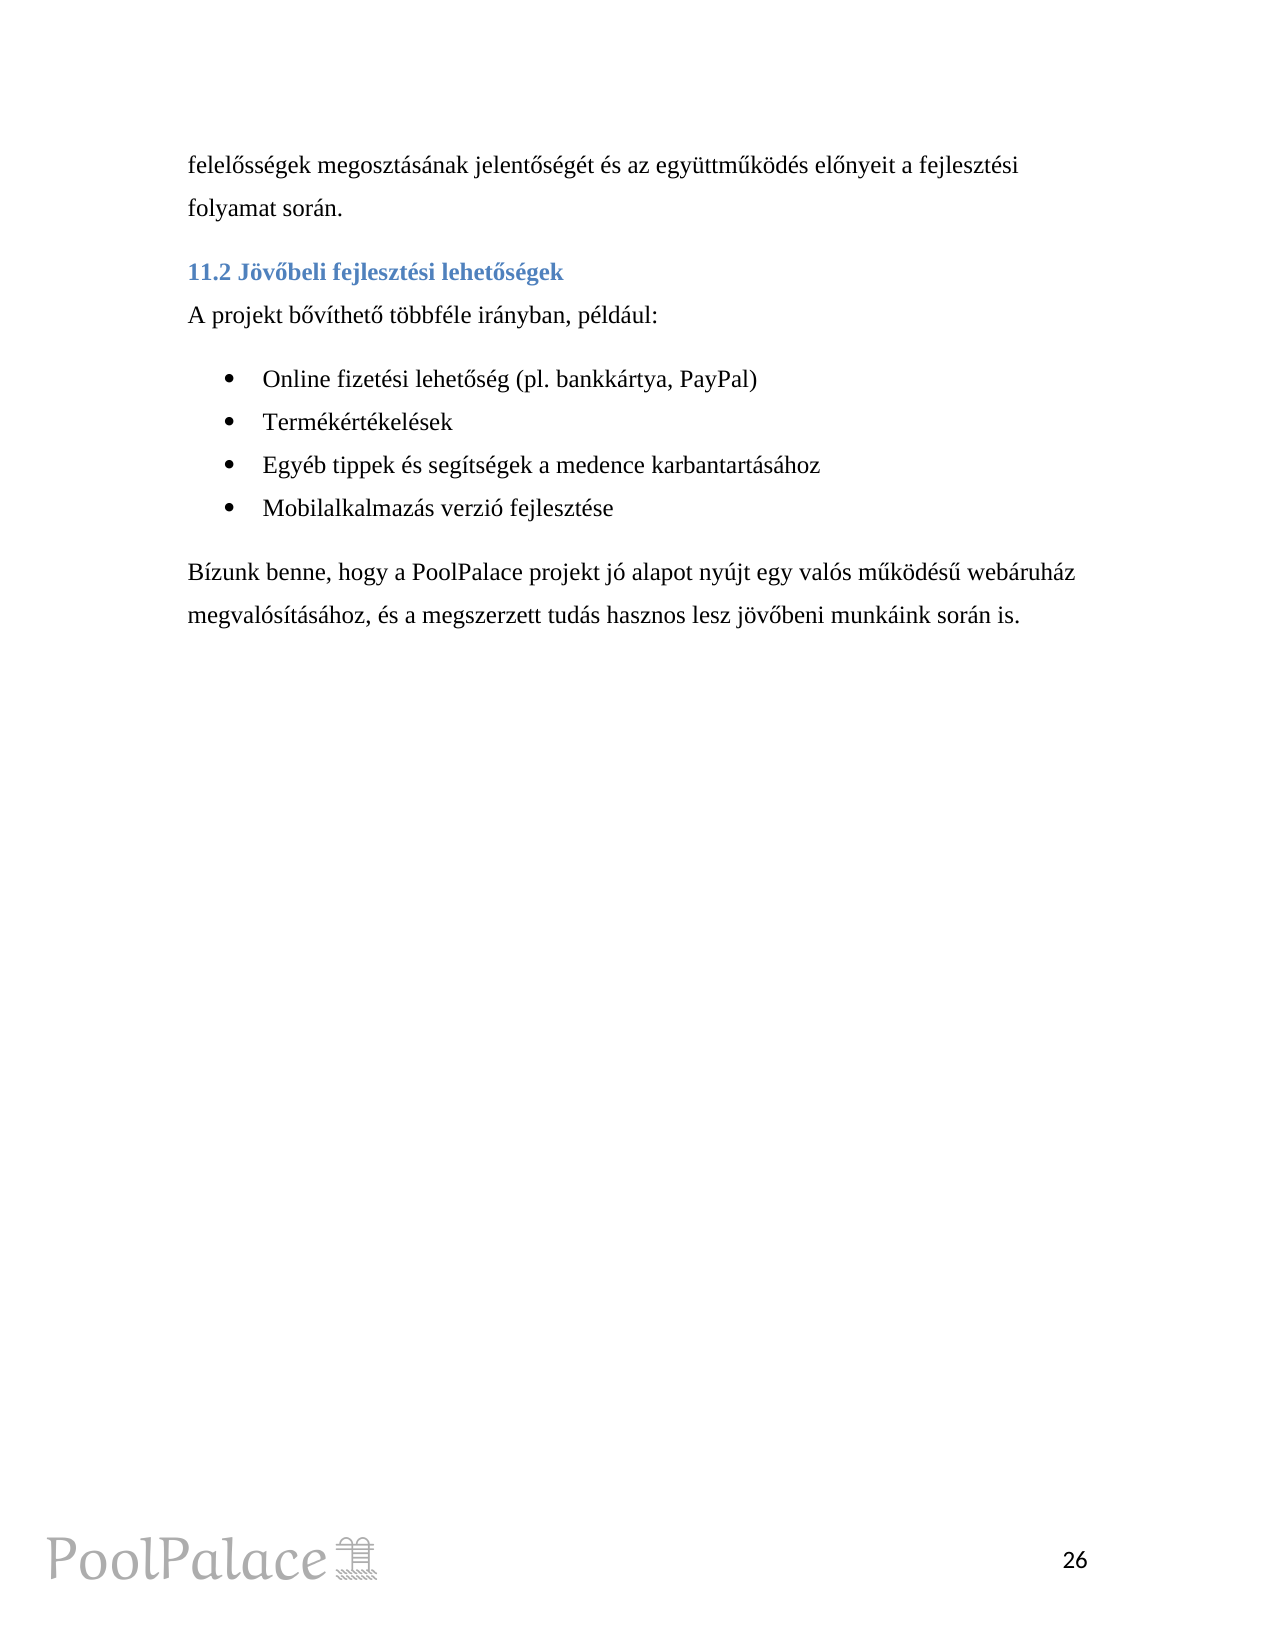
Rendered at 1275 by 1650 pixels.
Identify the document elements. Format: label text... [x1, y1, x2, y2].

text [187, 150, 1087, 222]
list Mobilalkalmazás verzió fejlesztése [225, 493, 1087, 522]
list Online fizetési lehetőség (pl. bankkártya, PayPal) [225, 364, 1087, 393]
picture [46, 1537, 378, 1580]
text Bízunk benne, hogy a PoolPalace projekt jó alapot nyújt egy valós működésű webáruház megvalósításához, és a megszerzett tudás hasznos lesz jövőbeni munkáink során is. [187, 557, 1087, 629]
list Egyéb tippek és segítségek a medence karbantartásához [225, 450, 1087, 479]
text A projekt bővíthető többféle irányban, például: [187, 300, 1087, 329]
list Termékértékelések [225, 407, 1087, 436]
subtitle 11.2 Jövőbeli fejlesztési lehetőségek [187, 257, 1087, 286]
